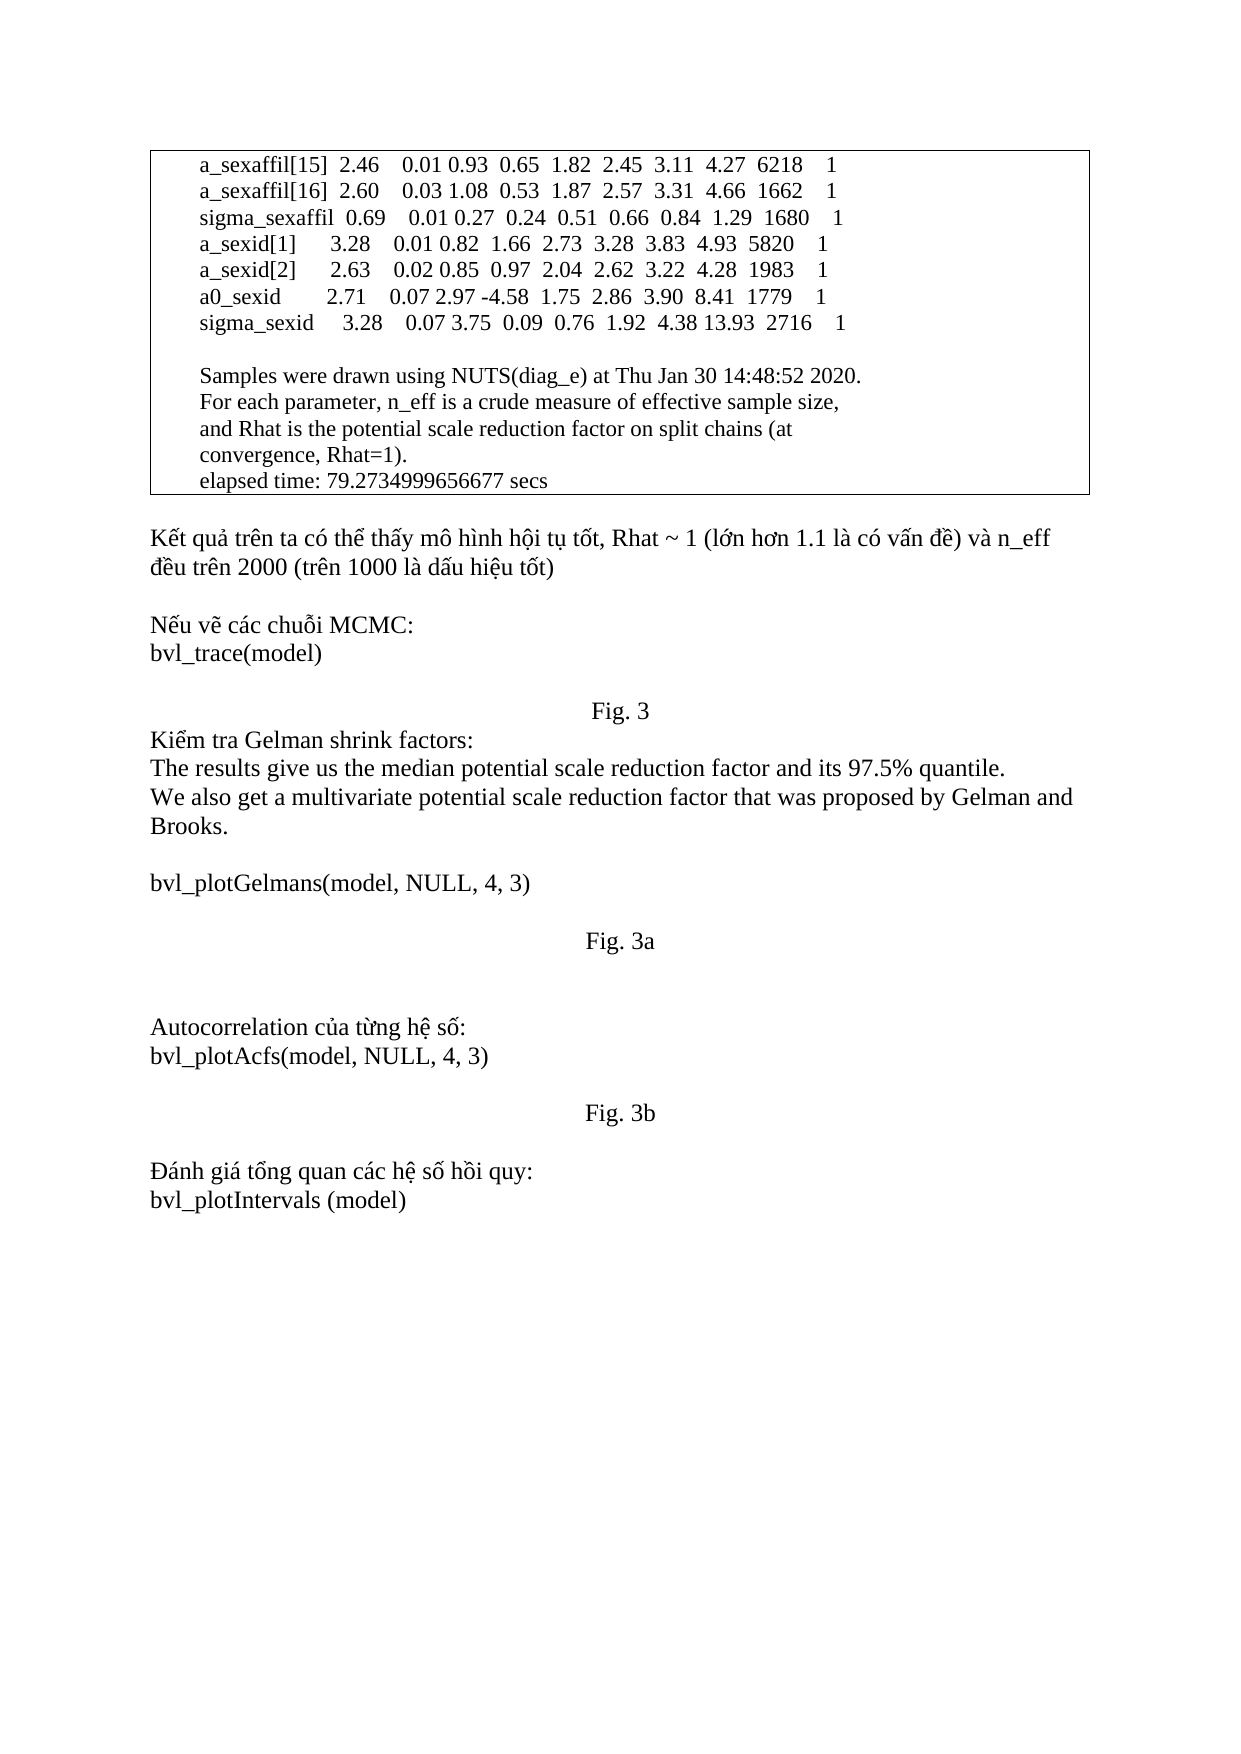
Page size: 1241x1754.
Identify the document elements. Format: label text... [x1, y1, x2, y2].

text Autocorrelation của từng hệ số: [150, 1012, 1090, 1041]
text Fig. 3b [150, 1098, 1090, 1127]
text Fig. 3 [150, 696, 1090, 725]
text bvl_plotIntervals (model) [150, 1185, 1090, 1213]
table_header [151, 151, 1089, 494]
text Nếu vẽ các chuỗi MCMC: [150, 610, 1090, 638]
text We also get a multivariate potential scale reduction factor that was proposed by Gelman and Brooks. [150, 782, 1090, 840]
text Kiểm tra Gelman shrink factors: [150, 725, 1090, 753]
text The results give us the median potential scale reduction factor and its 97.5% quantile. [150, 753, 1090, 782]
text bvl_plotAcfs(model, NULL, 4, 3) [150, 1041, 1090, 1070]
text bvl_trace(model) [150, 638, 1090, 667]
text Kết quả trên ta có thể thấy mô hình hội tụ tốt, Rhat ~ 1 (lớn hơn 1.1 là có vấn đề) và n_eff đều trên 2000 (trên 1000 là dấu hiệu tốt) [150, 523, 1090, 581]
text Fig. 3a [150, 926, 1090, 955]
text Đánh giá tổng quan các hệ số hồi quy: [150, 1156, 1090, 1185]
text bvl_plotGelmans(model, NULL, 4, 3) [150, 868, 1090, 897]
